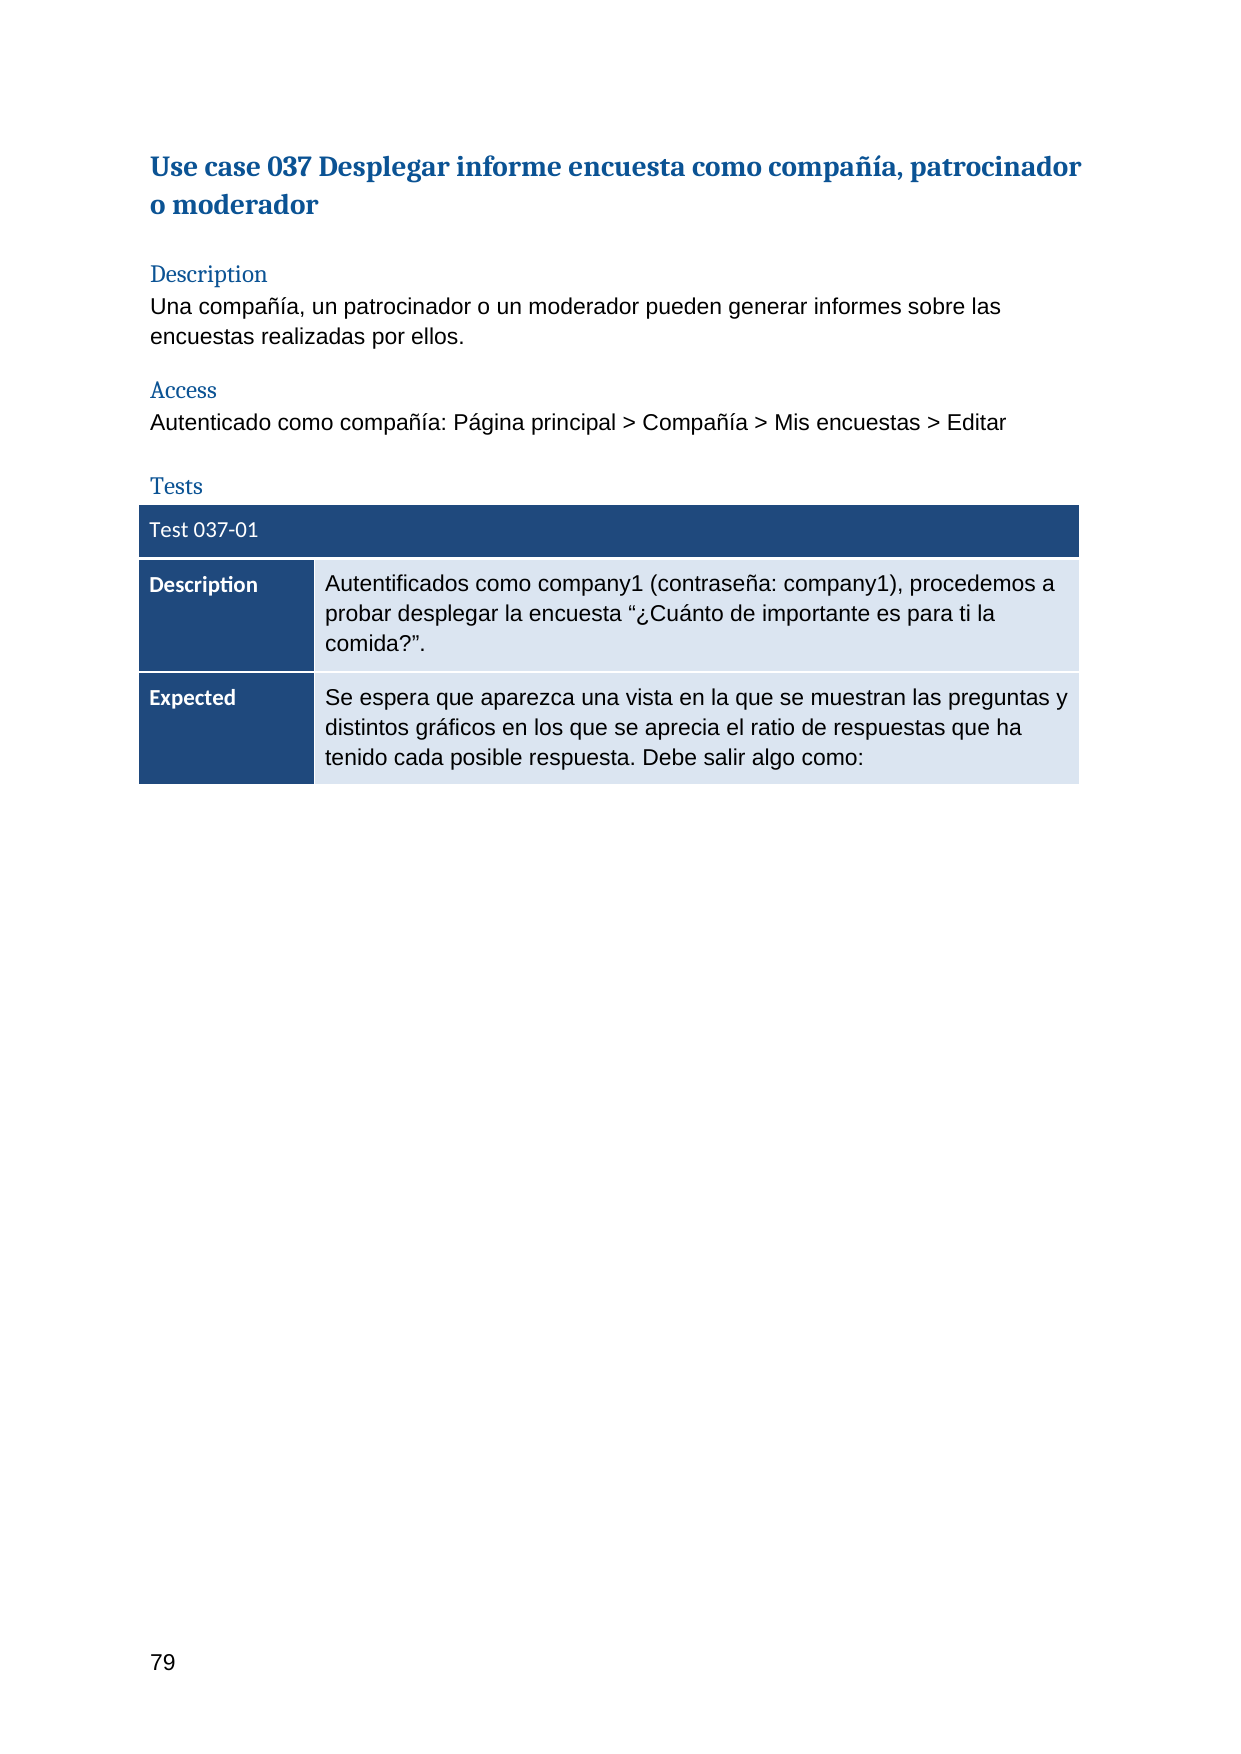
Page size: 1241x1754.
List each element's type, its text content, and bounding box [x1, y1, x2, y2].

table_cell Autentificados como company1 (contraseña: company1), procedemos a probar desplegar la encuesta “¿Cuánto de importante es para ti la comida?”. [315, 560, 1079, 671]
text Tests [150, 472, 1090, 501]
table_cell Se espera que aparezca una vista en la que se muestran las preguntas y distintos gráficos en los que se aprecia el ratio de respuestas que ha tenido cada posible respuesta. Debe salir algo como: [315, 673, 1079, 784]
table_cell Expected [139, 673, 314, 784]
text Autenticado como compañía: Página principal > Compañía > Mis encuestas > Editar [150, 408, 1090, 435]
text Description [150, 260, 1090, 289]
text Una compañía, un patrocinador o un moderador pueden generar informes sobre las encuestas realizadas por ellos. [150, 293, 1090, 350]
table_cell Description [139, 560, 314, 671]
text Use case 037 Desplegar informe encuesta como compañía, patrocinador o moderador [150, 150, 1090, 222]
text Access [150, 376, 1090, 404]
table_header Test 037-01 [139, 505, 1079, 557]
